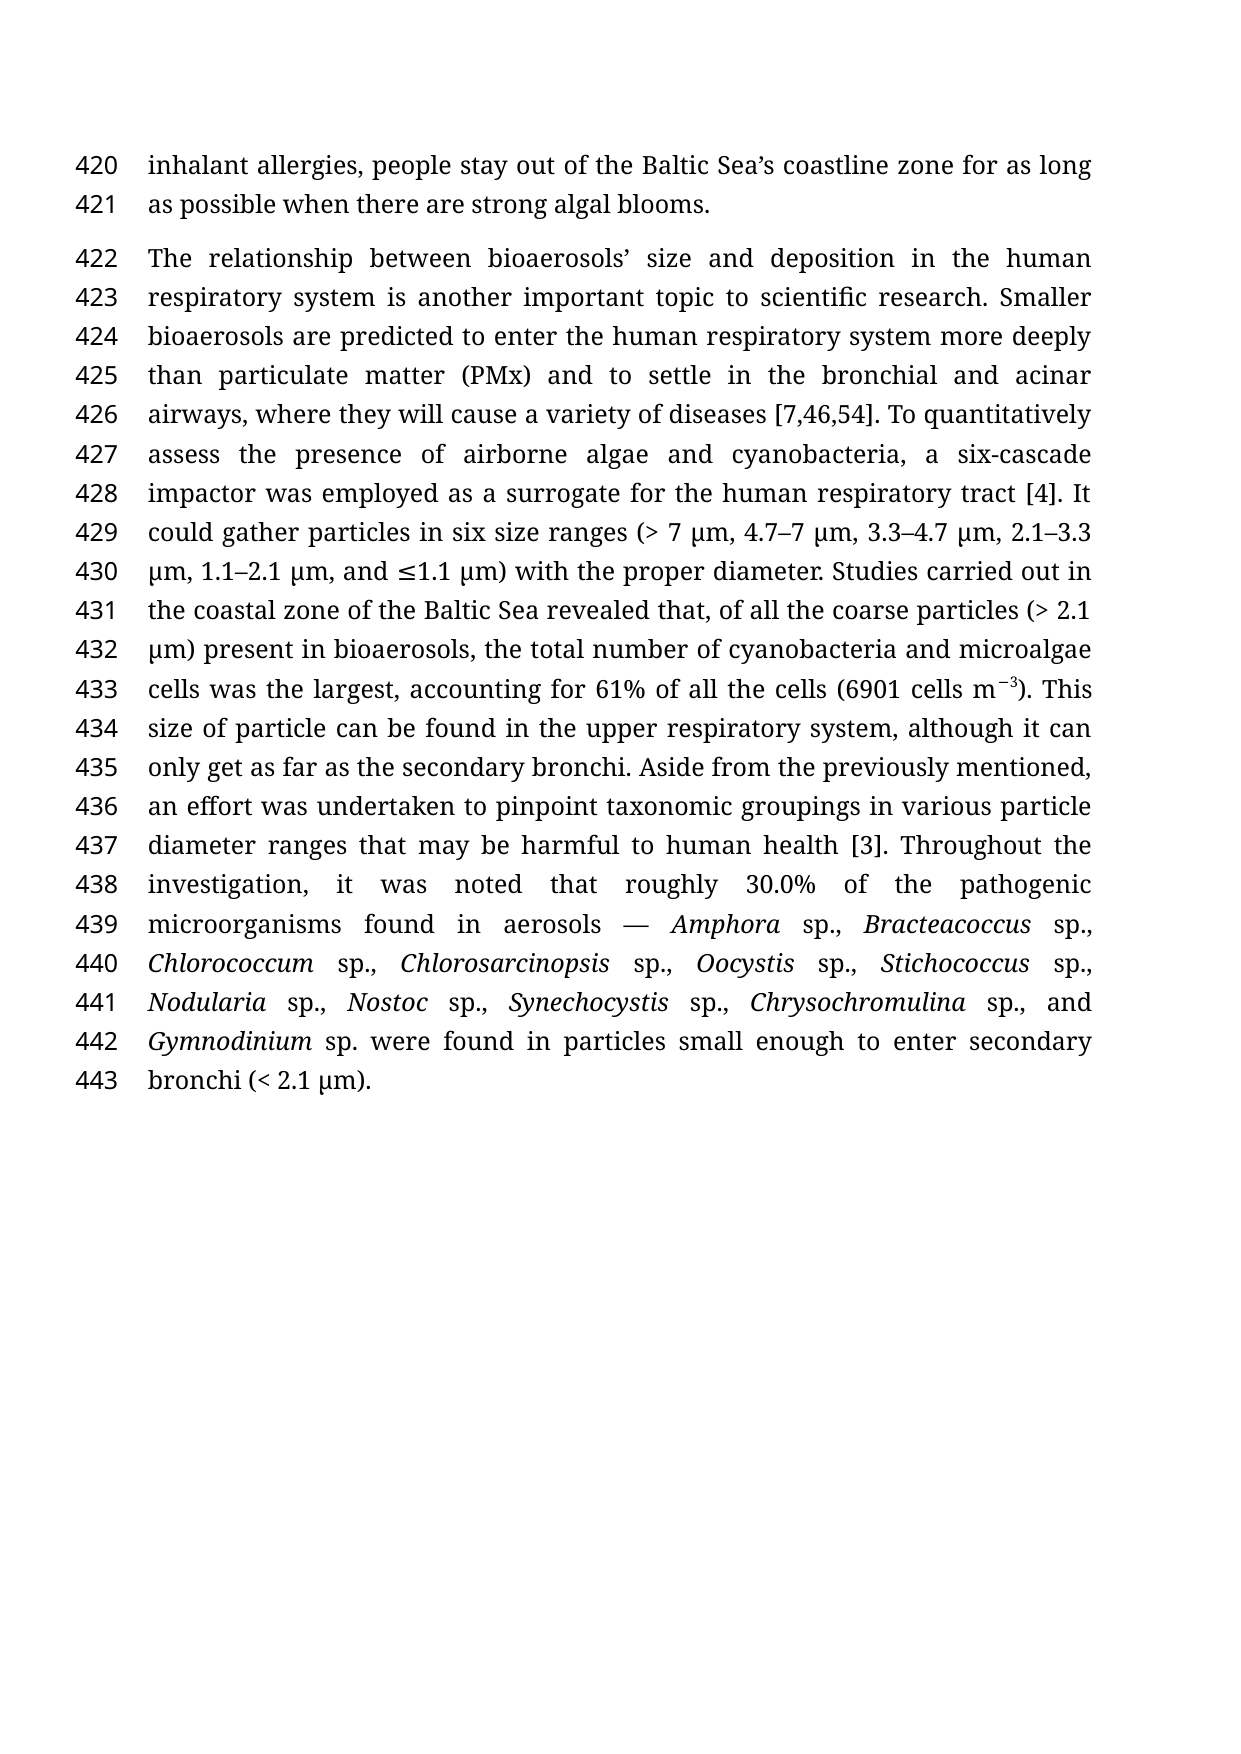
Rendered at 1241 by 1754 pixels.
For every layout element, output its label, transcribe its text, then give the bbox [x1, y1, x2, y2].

text The relationship between bioaerosols’ size and deposition in the human respiratory system is another important topic to scientific research. Smaller bioaerosols are predicted to enter the human respiratory system more deeply than particulate matter (PMx) and to settle in the bronchial and acinar airways, where they will cause a variety of diseases [7,46,54]. To quantitatively assess the presence of airborne algae and cyanobacteria, a six-cascade impactor was employed as a surrogate for the human respiratory tract [4]. It could gather particles in six size ranges (> 7 μm, 4.7–7 μm, 3.3–4.7 μm, 2.1–3.3 μm, 1.1–2.1 μm, and ≤1.1 μm) with the proper diameter. Studies carried out in the coastal zone of the Baltic Sea revealed that, of all the coarse particles (> 2.1 μm) present in bioaerosols, the total number of cyanobacteria and microalgae cells was the largest, accounting for 61% of all the cells (6901 cells m−3). This size of particle can be found in the upper respiratory system, although it can only get as far as the secondary bronchi. Aside from the previously mentioned, an effort was undertaken to pinpoint taxonomic groupings in various particle diameter ranges that may be harmful to human health [3]. Throughout the investigation, it was noted that roughly 30.0% of the pathogenic microorganisms found in aerosols — Amphora sp., Bracteacoccus sp., Chlorococcum sp., Chlorosarcinopsis sp., Oocystis sp., Stichococcus sp., Nodularia sp., Nostoc sp., Synechocystis sp., Chrysochromulina sp., and Gymnodinium sp. were found in particles small enough to enter secondary bronchi (< 2.1 μm). [148, 241, 1093, 1097]
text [148, 148, 1093, 221]
